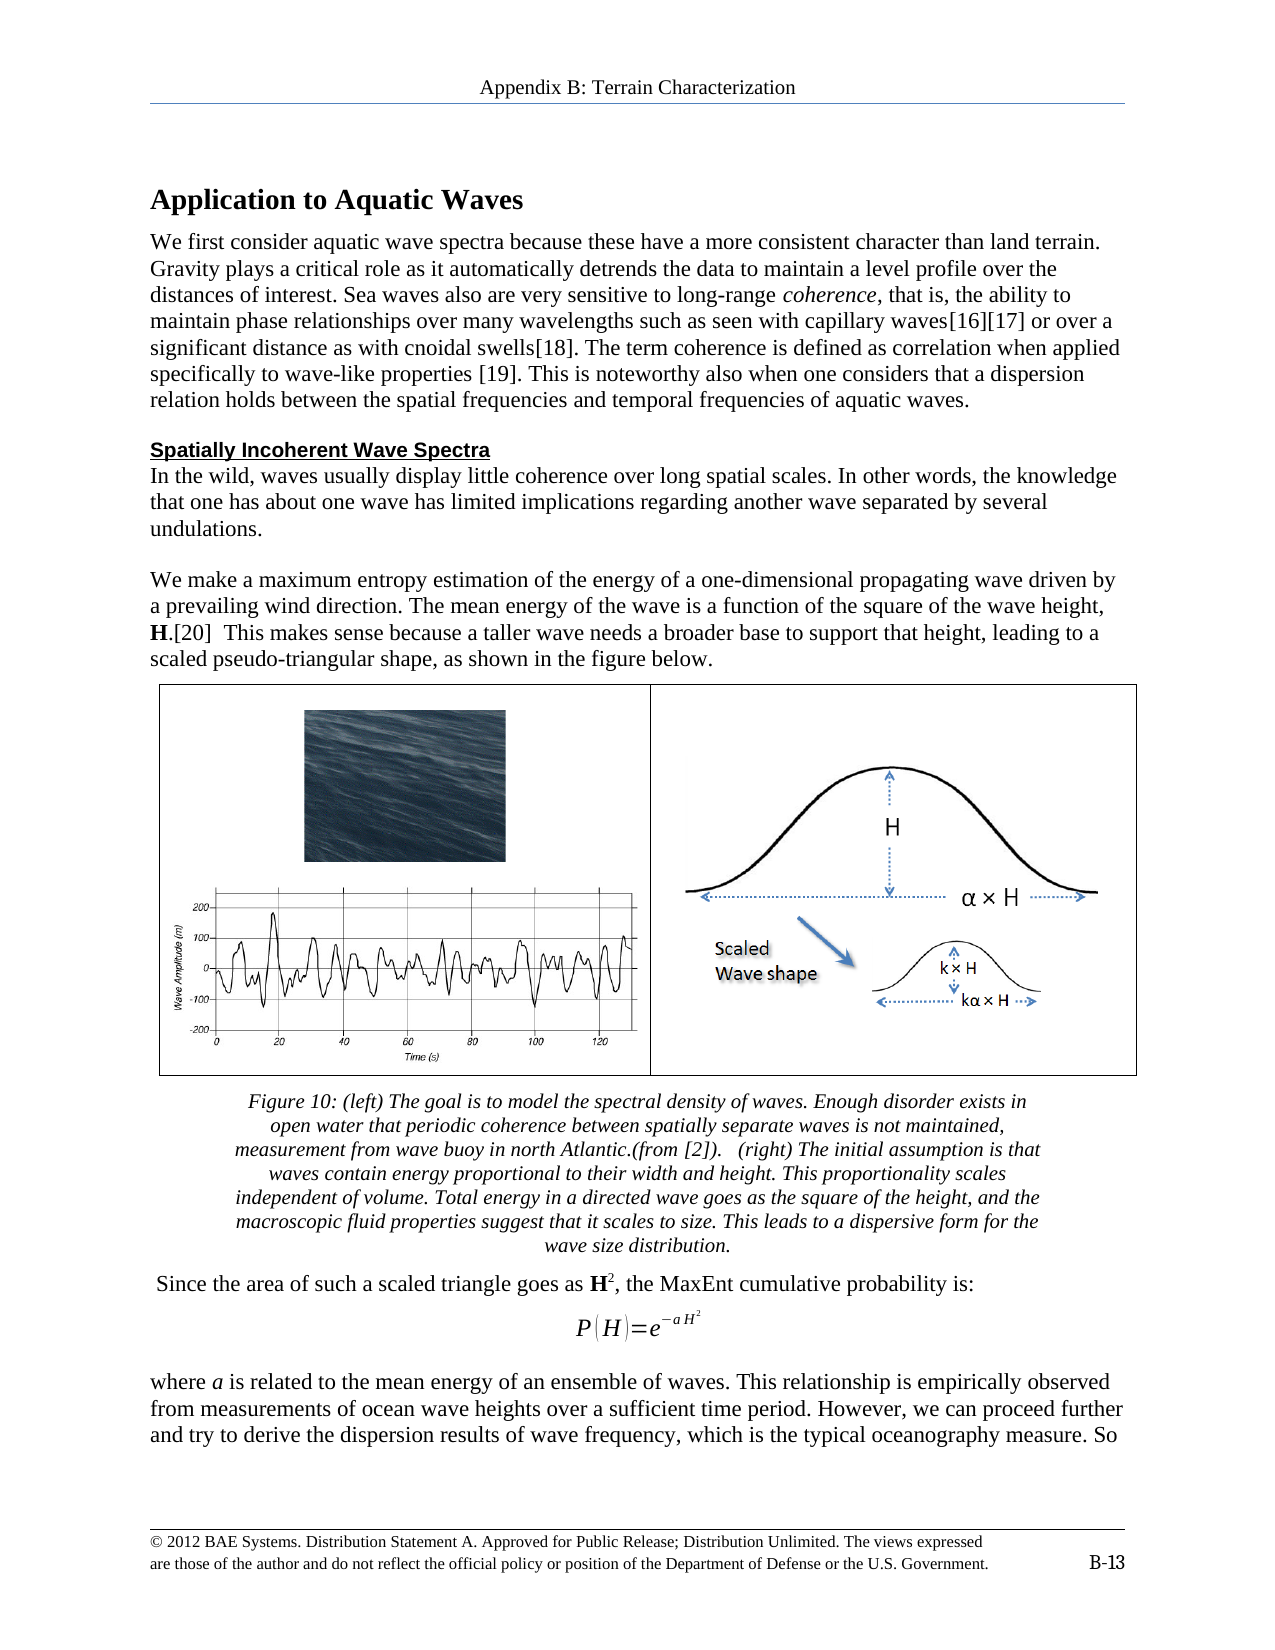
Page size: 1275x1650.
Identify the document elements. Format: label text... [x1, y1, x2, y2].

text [150, 1368, 1125, 1447]
picture [172, 886, 638, 1063]
subtitle Application to Aquatic Waves [150, 182, 1125, 216]
text We make a maximum entropy estimation of the energy of a one-dimensional propagating wave driven by a prevailing wind direction. The mean energy of the wave is a function of the square of the wave height, H.[20] This makes sense because a taller wave needs a broader base to support that height, leading to a scaled pseudo-triangular shape, as shown in the figure below. [150, 566, 1125, 671]
text In the wild, waves usually display little coherence over long spatial scales. In other words, the knowledge that one has about one wave has limited implications regarding another wave separated by several undulations. [150, 462, 1125, 541]
subtitle Spatially Incoherent Wave Spectra [150, 438, 1125, 462]
text Since the area of such a scaled triangle goes as H2, the MaxEnt cumulative probability is: [150, 1270, 1125, 1296]
table_header [651, 685, 1136, 1075]
picture [677, 754, 1110, 1019]
table_header [160, 685, 650, 1075]
text We first consider aquatic wave spectra because these have a more consistent character than land terrain. Gravity plays a critical role as it automatically detrends the data to maintain a level profile over the distances of interest. Sea waves also are very sensitive to long-range coherence, that is, the ability to maintain phase relationships over many wavelengths such as seen with capillary waves[16][17] or over a significant distance as with cnoidal swells[18]. The term coherence is defined as correlation when applied specifically to wave-like properties [19]. This is noteworthy also when one considers that a dispersion relation holds between the spatial frequencies and temporal frequencies of aquatic waves. [150, 228, 1125, 413]
picture [304, 710, 506, 862]
text Figure 10: (left) The goal is to model the spectral density of waves. Enough disorder exists in open water that periodic coherence between spatially separate waves is not maintained, measurement from wave buoy in north Atlantic.(from [2]). (right) The initial assumption is that waves contain energy proportional to their width and height. This proportionality scales independent of volume. Total energy in a directed wave goes as the square of the height, and the macroscopic fluid properties suggest that it scales to size. This leads to a dispersive form for the wave size distribution. [225, 1089, 1050, 1257]
